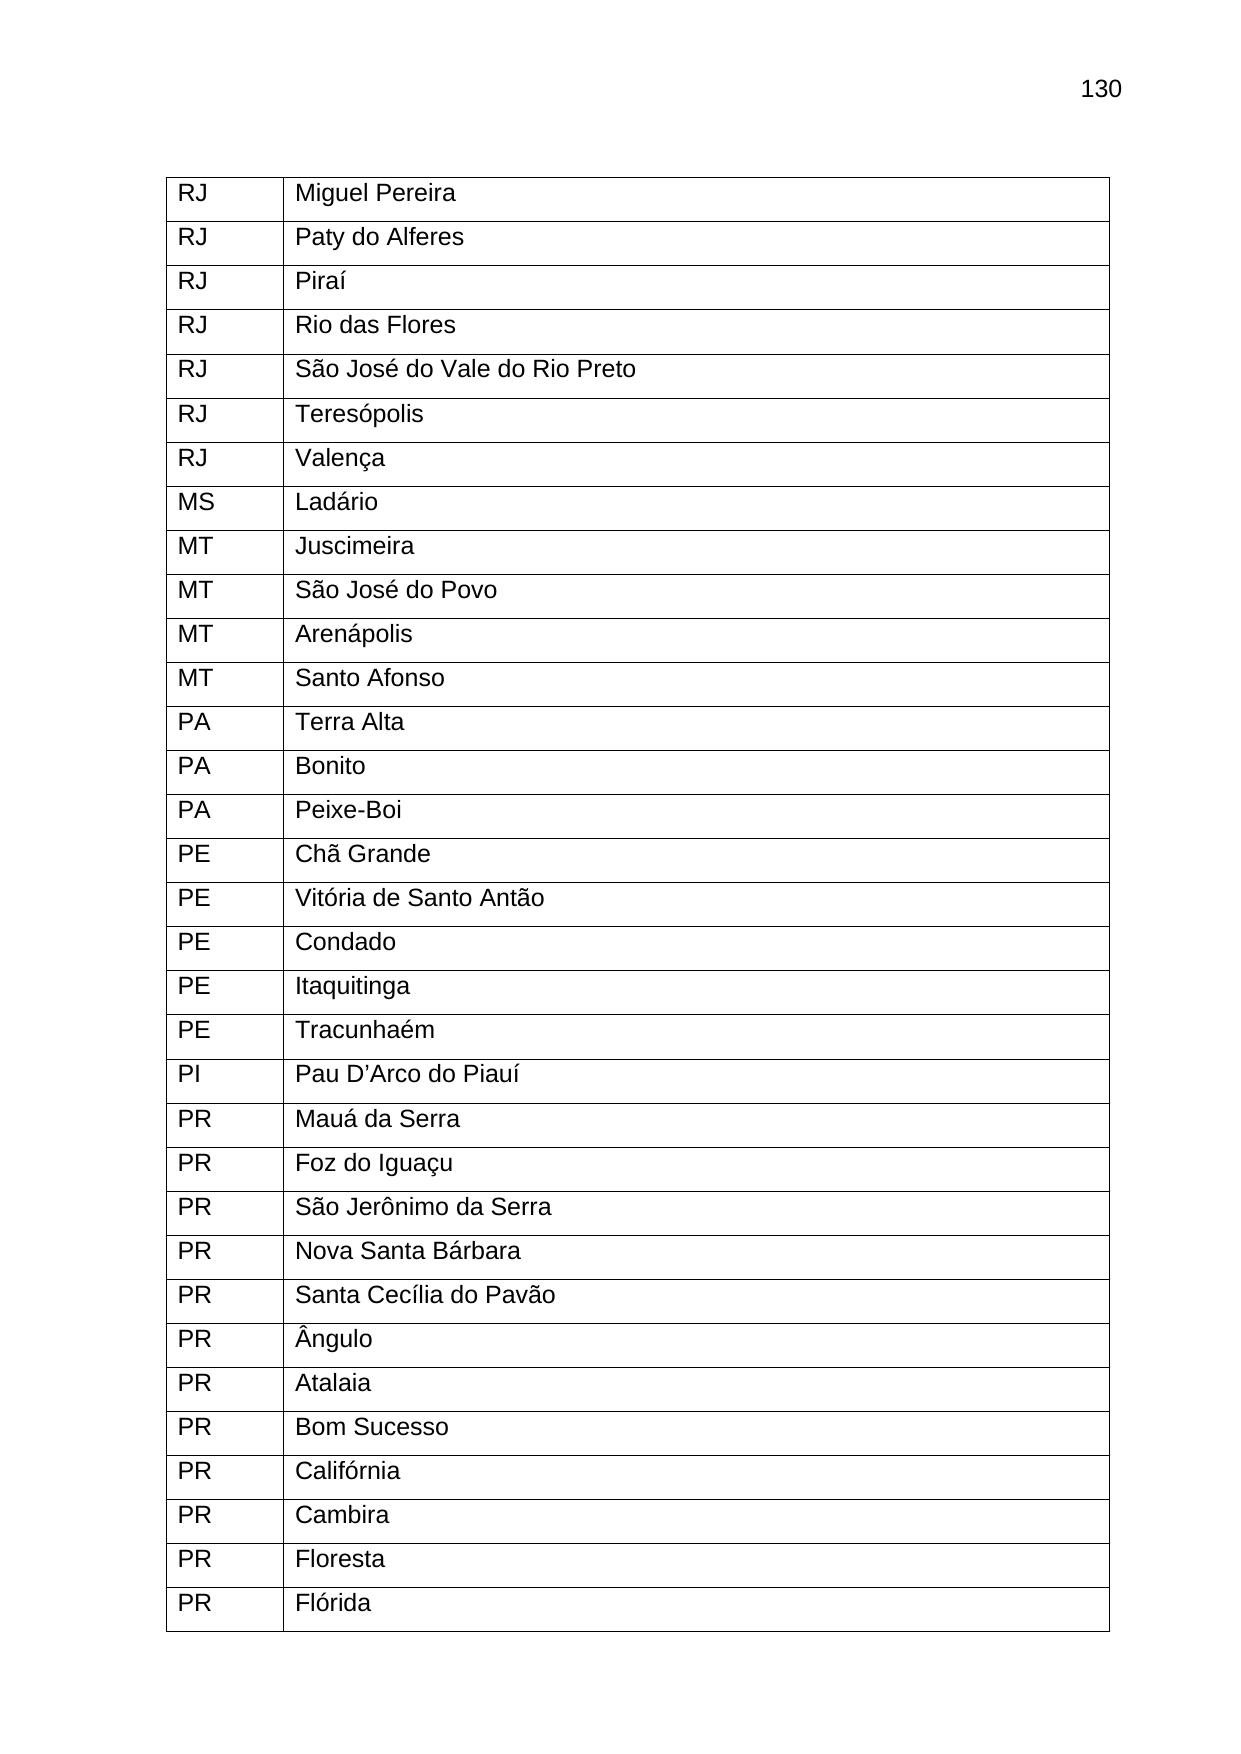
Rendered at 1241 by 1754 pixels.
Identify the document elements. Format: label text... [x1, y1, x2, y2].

table_cell PR [167, 1368, 283, 1411]
table_cell RJ [167, 222, 283, 265]
table_cell Califórnia [284, 1456, 1109, 1499]
table_cell Ângulo [284, 1324, 1109, 1367]
table_cell PE [167, 883, 283, 926]
table_cell São Jerônimo da Serra [284, 1192, 1109, 1235]
table_cell MS [167, 487, 283, 530]
table_cell Tracunhaém [284, 1015, 1109, 1058]
table_cell Foz do Iguaçu [284, 1148, 1109, 1191]
table_cell Teresópolis [284, 399, 1109, 442]
table_cell Nova Santa Bárbara [284, 1236, 1109, 1279]
table_cell PR [167, 1280, 283, 1323]
table_cell PR [167, 1148, 283, 1191]
table_cell Condado [284, 927, 1109, 970]
table_cell Flórida [284, 1588, 1109, 1631]
table_cell Mauá da Serra [284, 1104, 1109, 1147]
table_cell Bom Sucesso [284, 1412, 1109, 1455]
table_cell RJ [167, 399, 283, 442]
table_cell Piraí [284, 266, 1109, 309]
table_cell RJ [167, 310, 283, 353]
table_cell Peixe-Boi [284, 795, 1109, 838]
table_cell PR [167, 1456, 283, 1499]
table_cell PE [167, 1015, 283, 1058]
table_cell PR [167, 1500, 283, 1543]
table_cell Arenápolis [284, 619, 1109, 662]
table_cell PA [167, 751, 283, 794]
table_cell RJ [167, 443, 283, 486]
table_cell Pau D’Arco do Piauí [284, 1060, 1109, 1102]
table_cell PR [167, 1588, 283, 1631]
table_cell MT [167, 663, 283, 706]
table_cell PR [167, 1192, 283, 1235]
table_cell Bonito [284, 751, 1109, 794]
table_cell PR [167, 1324, 283, 1367]
table_cell Juscimeira [284, 531, 1109, 574]
table_cell PR [167, 1236, 283, 1279]
table_cell Ladário [284, 487, 1109, 530]
table_cell Valença [284, 443, 1109, 486]
table_cell Miguel Pereira [284, 178, 1109, 221]
table_cell MT [167, 575, 283, 618]
table_cell PR [167, 1412, 283, 1455]
table_cell PA [167, 707, 283, 750]
table_cell São José do Povo [284, 575, 1109, 618]
table_cell MT [167, 619, 283, 662]
table_cell Rio das Flores [284, 310, 1109, 353]
table_cell Itaquitinga [284, 971, 1109, 1014]
table_cell São José do Vale do Rio Preto [284, 355, 1109, 397]
table_cell Floresta [284, 1544, 1109, 1587]
table_cell PE [167, 839, 283, 882]
table_cell Santa Cecília do Pavão [284, 1280, 1109, 1323]
table_cell Chã Grande [284, 839, 1109, 882]
table_cell Terra Alta [284, 707, 1109, 750]
table_cell Atalaia [284, 1368, 1109, 1411]
table_cell PE [167, 971, 283, 1014]
table_cell PE [167, 927, 283, 970]
table_cell RJ [167, 266, 283, 309]
table_cell Santo Afonso [284, 663, 1109, 706]
table_cell RJ [167, 355, 283, 397]
table_cell Vitória de Santo Antão [284, 883, 1109, 926]
table_cell MT [167, 531, 283, 574]
table_cell PR [167, 1104, 283, 1147]
table_cell Cambira [284, 1500, 1109, 1543]
table_cell Paty do Alferes [284, 222, 1109, 265]
table_cell PI [167, 1060, 283, 1102]
table_cell RJ [167, 178, 283, 221]
table_cell PA [167, 795, 283, 838]
table_cell PR [167, 1544, 283, 1587]
